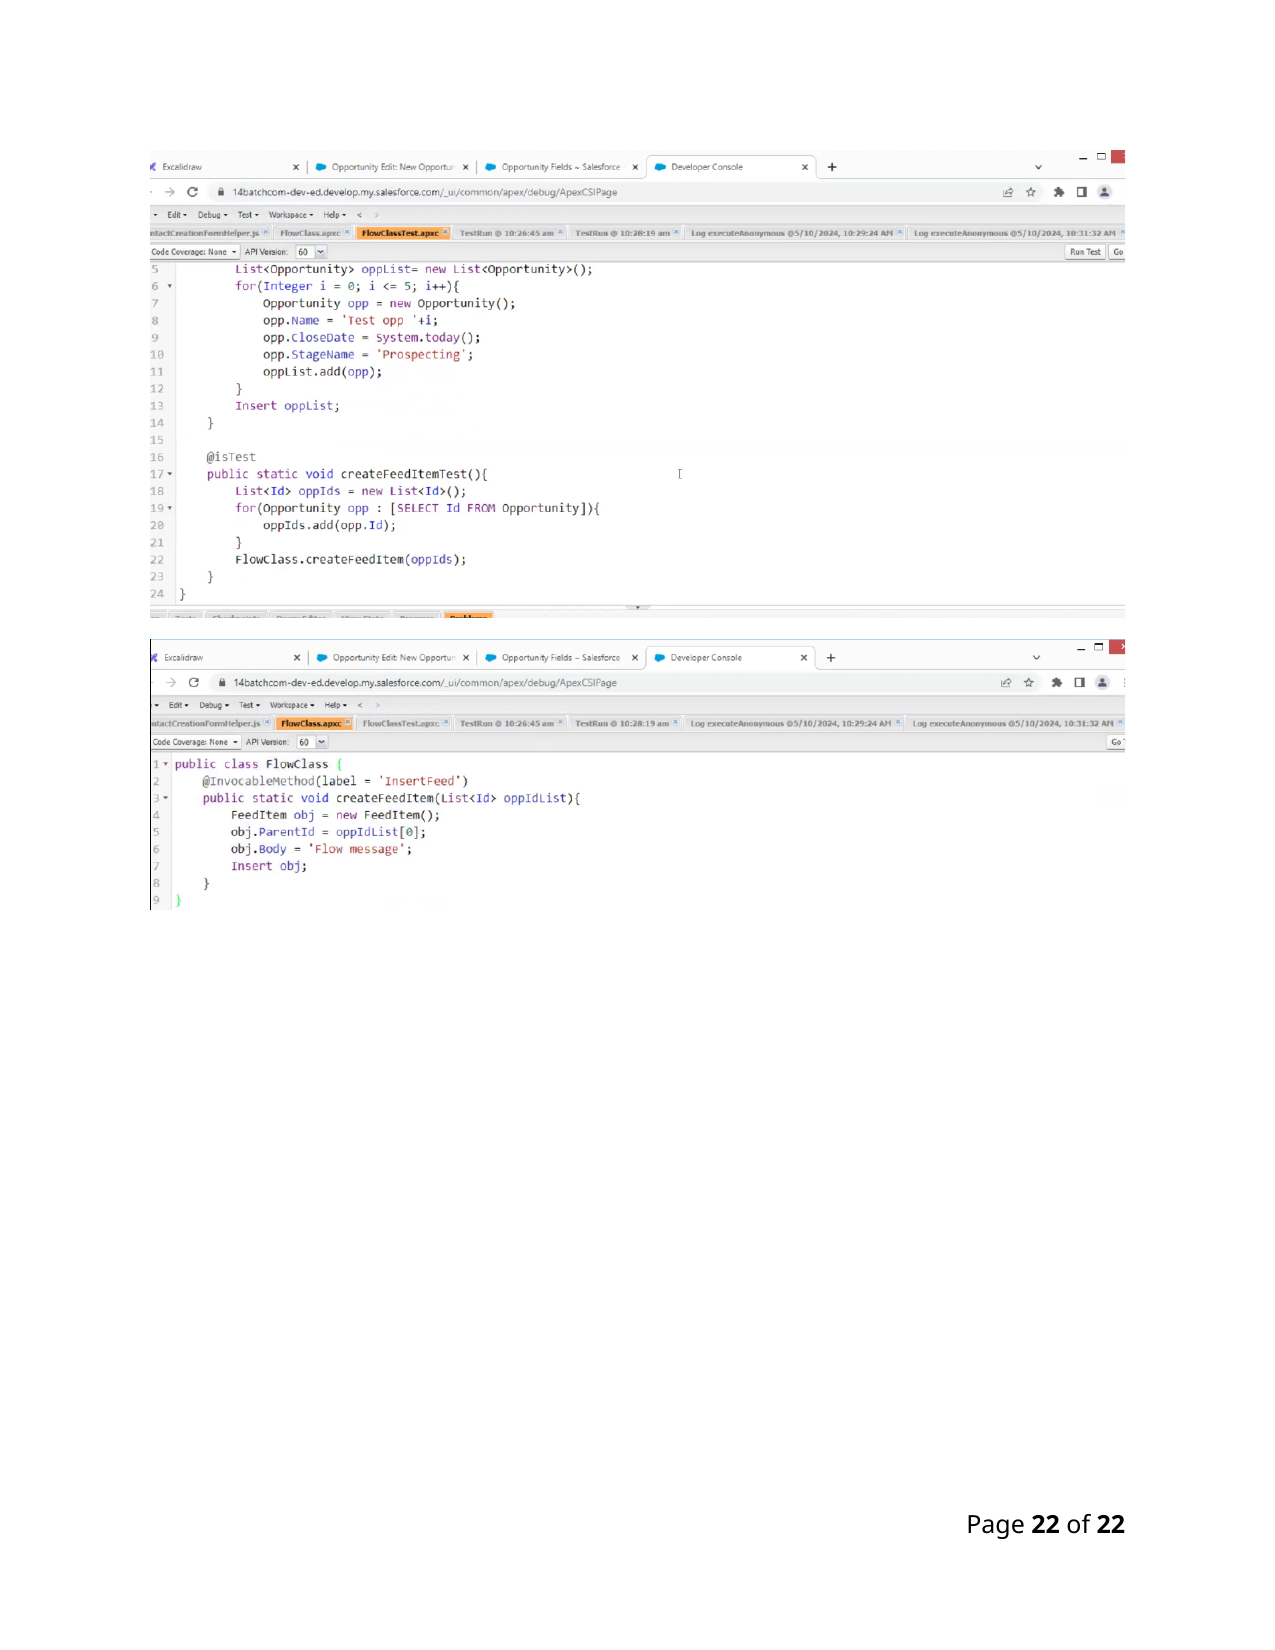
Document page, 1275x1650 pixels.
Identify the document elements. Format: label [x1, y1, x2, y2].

picture [150, 150, 1125, 618]
picture [150, 639, 1125, 910]
